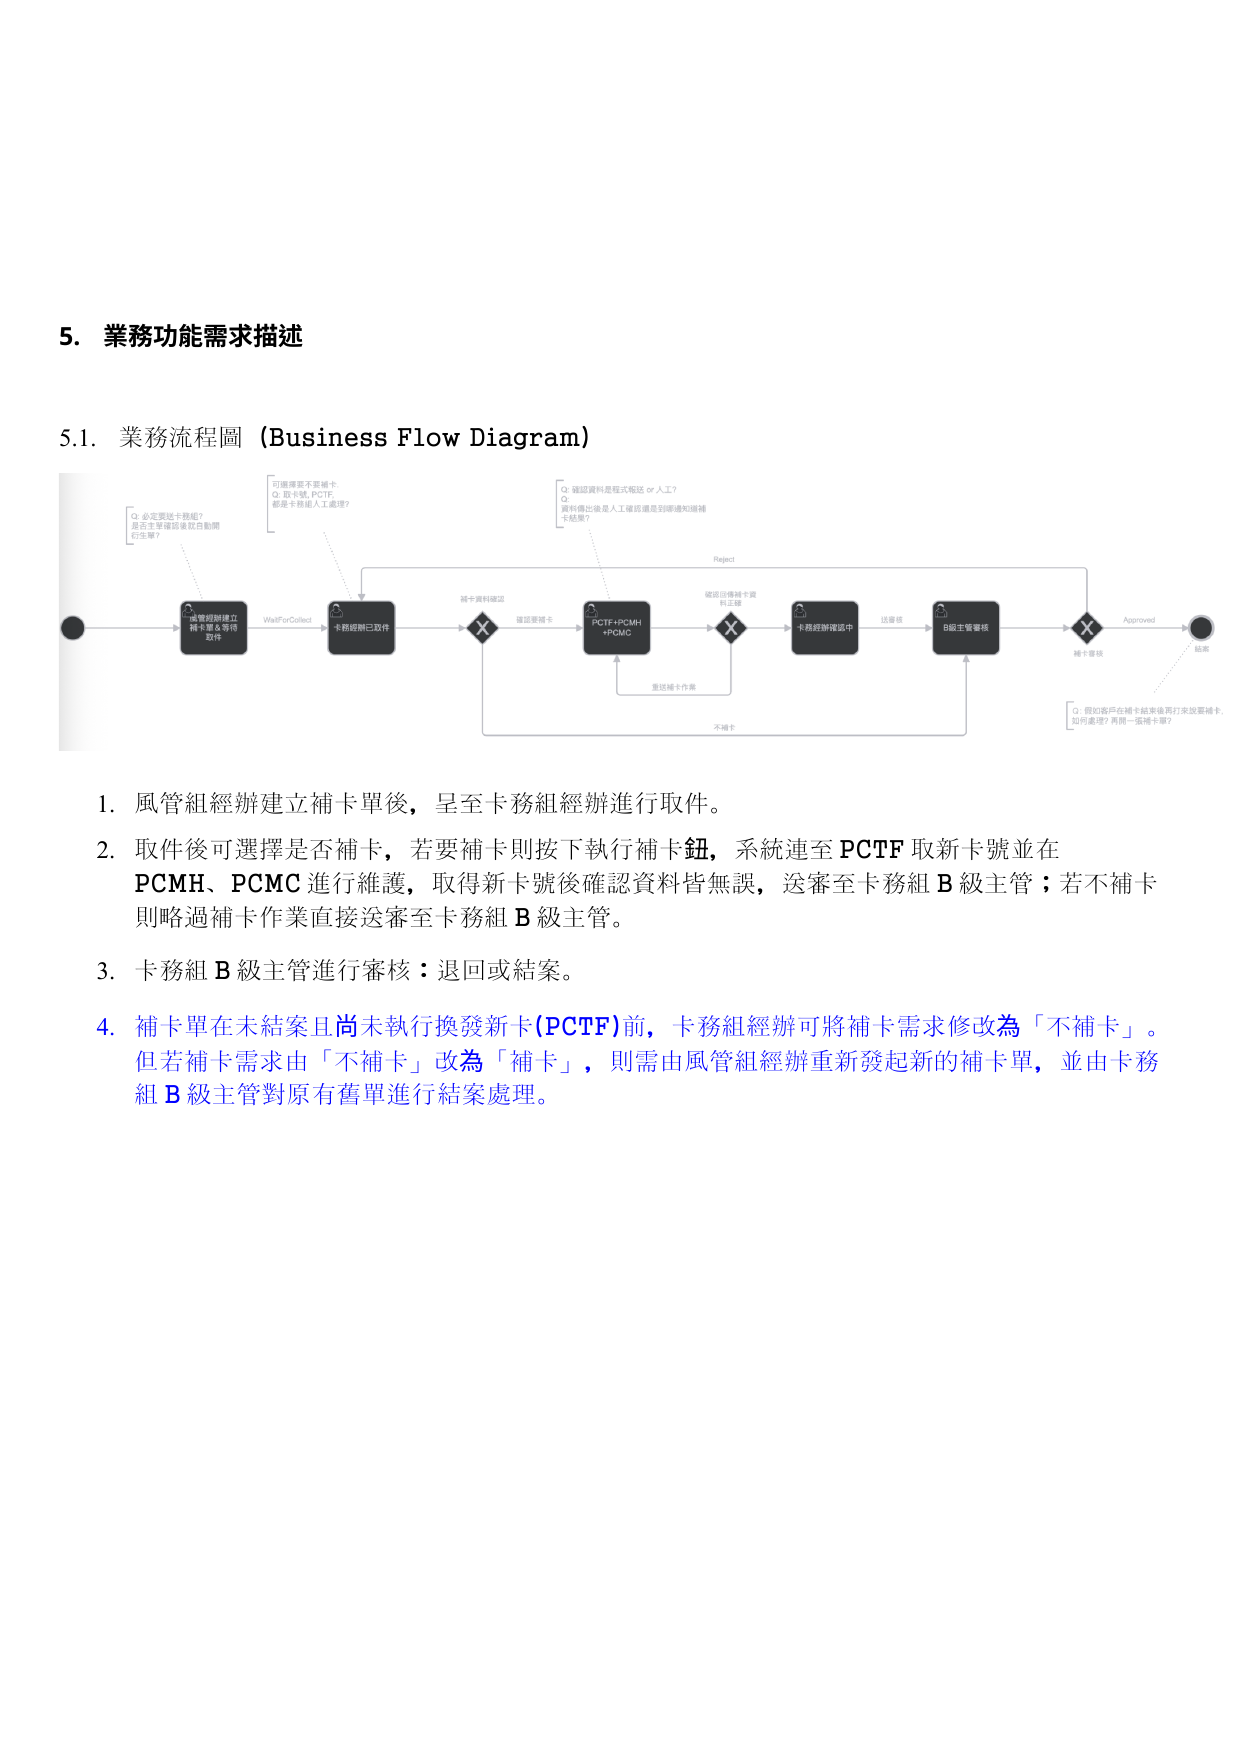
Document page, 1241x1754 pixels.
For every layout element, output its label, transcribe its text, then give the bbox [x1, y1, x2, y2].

list 卡務組B級主管進行審核：退回或結案。 [96, 954, 1167, 985]
subtitle 業務功能需求描述 [59, 316, 1167, 352]
subtitle 業務流程圖（Business Flow Diagram） [59, 421, 1167, 452]
list 風管組經辦建立補卡單後，呈至卡務組經辦進行取件。 [96, 787, 1167, 817]
list 取件後可選擇是否補卡，若要補卡則按下執行補卡鈕，系統連至PCTF取新卡號並在PCMH、PCMC進行維護，取得新卡號後確認資料皆無誤，送審至卡務組B級主管；若不補卡則略過補卡作業直接送審至卡務組B級主管。 [96, 833, 1167, 929]
picture [58, 473, 1232, 751]
list 補卡單在未結案且尚未執行換發新卡(PCTF)前，卡務組經辦可將補卡需求修改為「不補卡」。但若補卡需求由「不補卡」改為「補卡」，則需由風管組經辦重新發起新的補卡單，並由卡務組B級主管對原有舊單進行結案處理。 [96, 1011, 1167, 1107]
